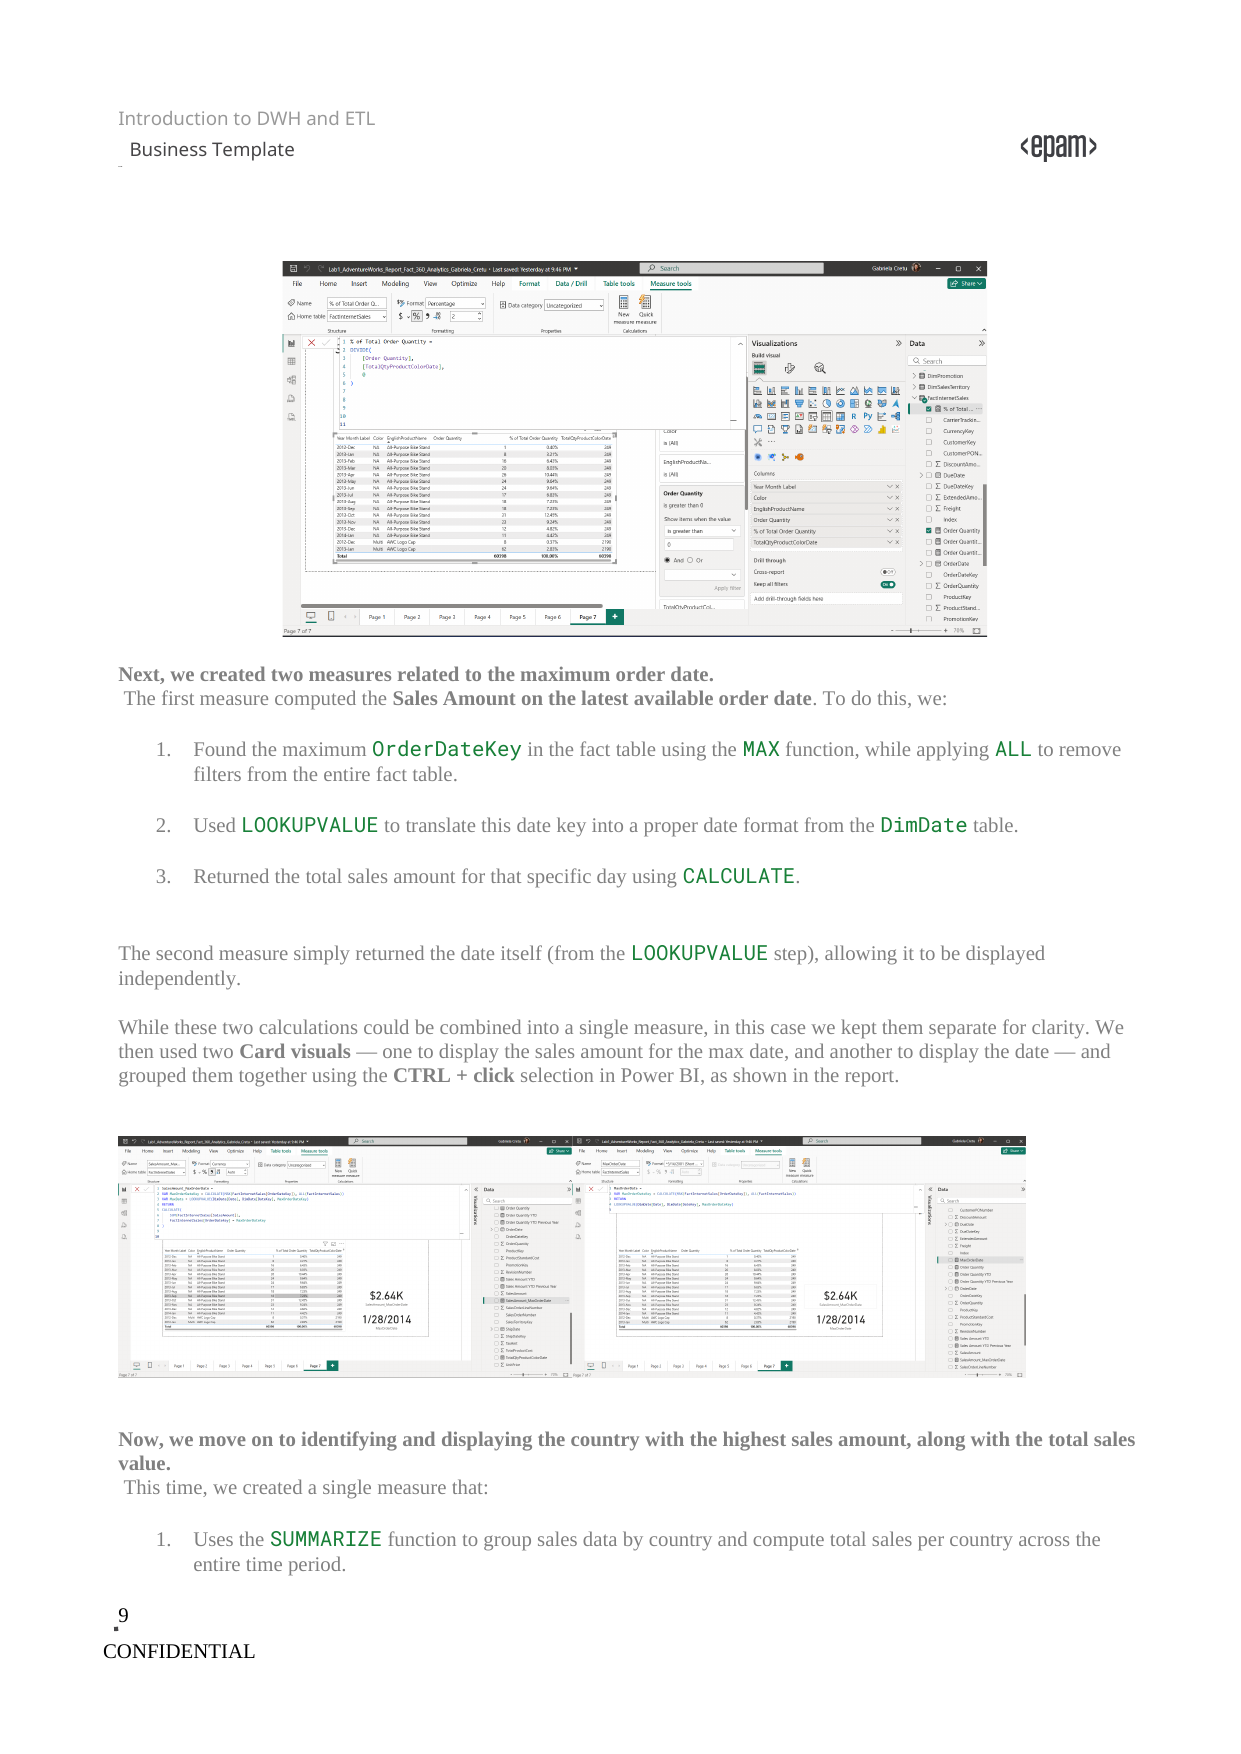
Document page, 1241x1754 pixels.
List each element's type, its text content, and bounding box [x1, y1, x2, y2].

text Next, we created two measures related to the maximum order date. The first measure computed the Sales Amount on the latest available order date. To do this, we: [118, 662, 1152, 710]
text While these two calculations could be combined into a single measure, in this case we kept them separate for clarity. We then used two Card visuals — one to display the sales amount for the max date, and another to display the date — and grouped them together using the CTRL + click selection in Power BI, as shown in the report. [118, 1015, 1152, 1087]
list Uses the SUMMARIZE function to group sales data by country and compute total sales per country across the entire time period. [156, 1524, 1152, 1600]
picture [282, 261, 988, 637]
text The second measure simply returned the date itself (from the LOOKUPVALUE step), allowing it to be displayed independently. [118, 938, 1152, 990]
picture [118, 1136, 1026, 1378]
list Found the maximum OrderDateKey in the fact table using the MAX function, while applying ALL to remove filters from the entire fact table. [156, 735, 1152, 810]
picture [1020, 135, 1097, 162]
list Returned the total sales amount for that specific day using CALCULATE. [156, 862, 1152, 913]
text Now, we move on to identifying and displaying the country with the highest sales amount, along with the total sales value. This time, we created a single measure that: [118, 1427, 1152, 1499]
list Used LOOKUPVALUE to translate this date key into a proper date format from the DimDate table. [156, 810, 1152, 862]
